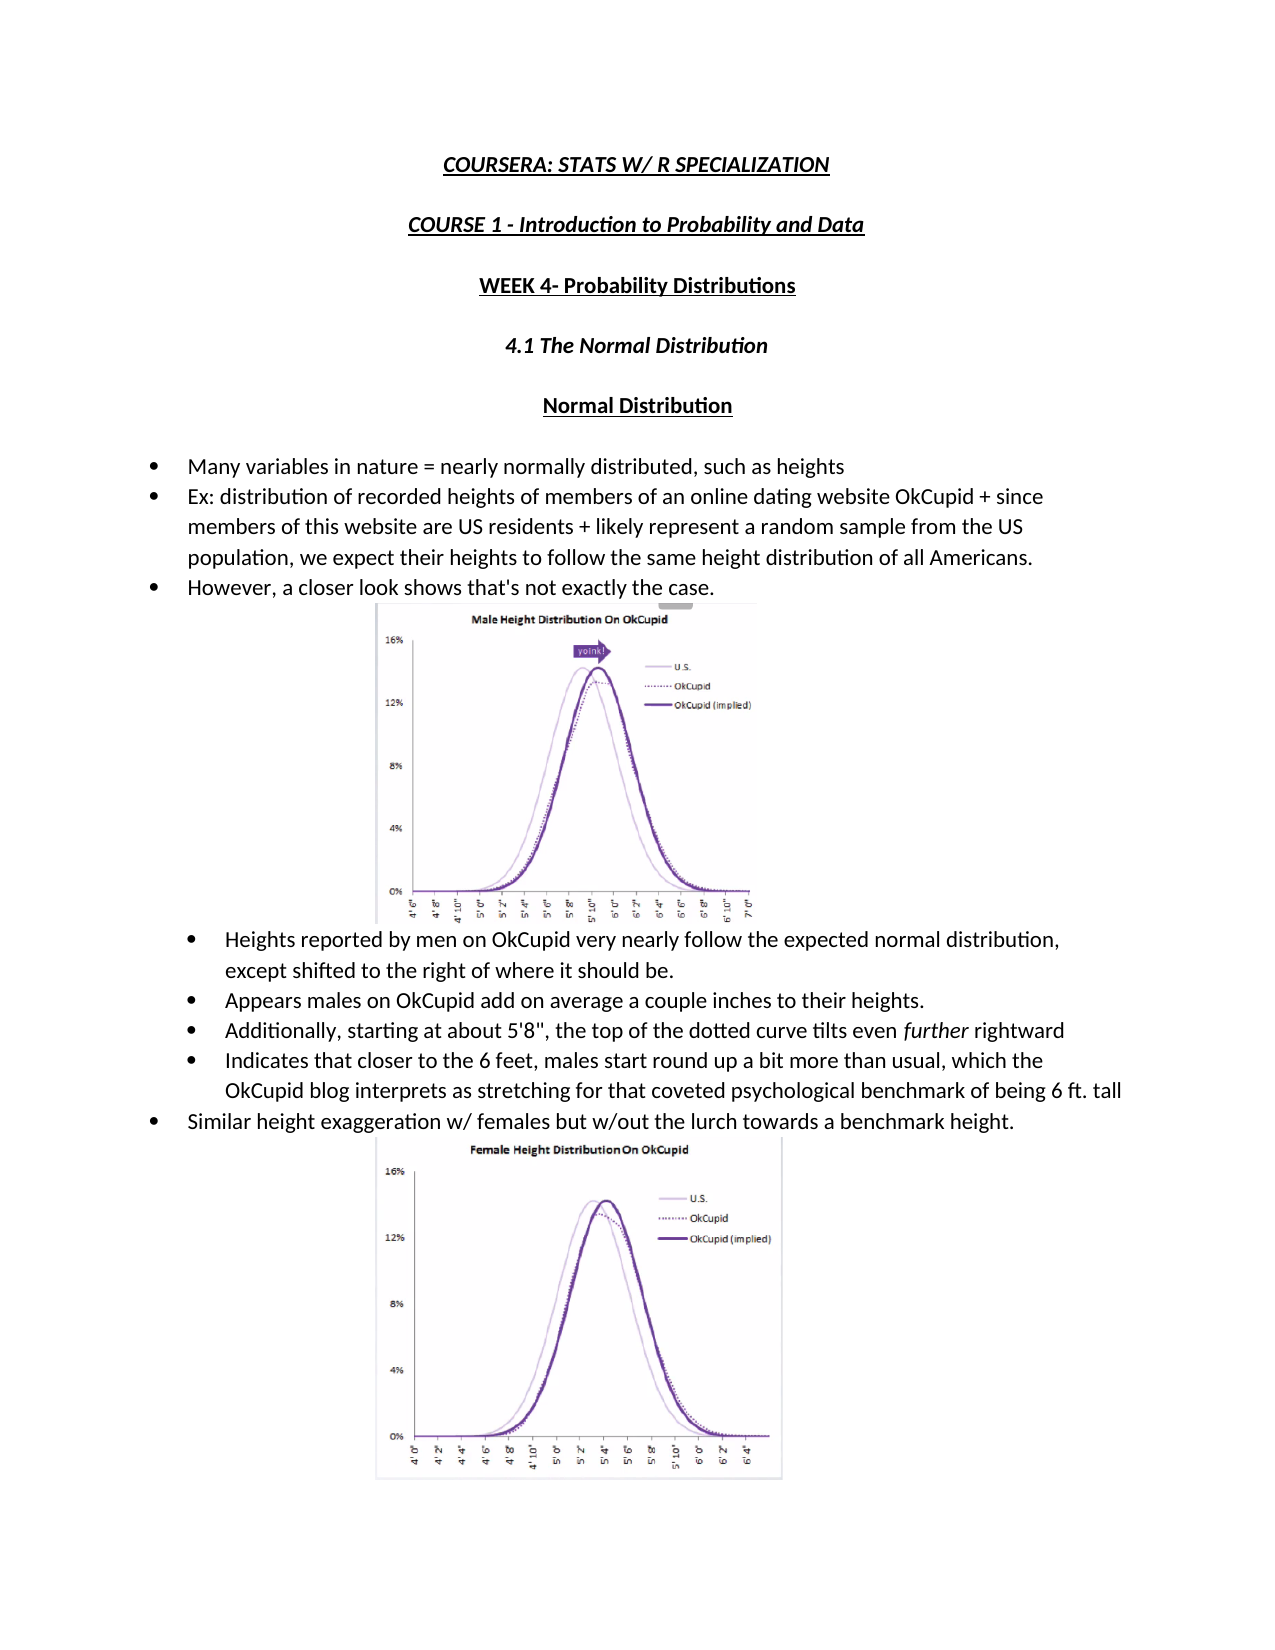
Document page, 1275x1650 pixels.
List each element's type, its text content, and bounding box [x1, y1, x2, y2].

picture [375, 603, 757, 924]
picture [375, 1137, 783, 1480]
list Indicates that closer to the 6 feet, males start round up a bit more than usual, which the OkCupid blog interprets as stretching for that coveted psychological benchmark of being 6 ft. tall [187, 1046, 1125, 1105]
list 4.1 The Normal Distribution [150, 331, 1125, 359]
list Ex: distribution of recorded heights of members of an online dating website OkCupid + since members of this website are US residents + likely represent a random sample from the US population, we expect their heights to follow the same height distribution of all Americans. [150, 482, 1125, 571]
list WEEK 4- Probability Distributions [150, 271, 1125, 299]
list COURSERA: STATS W/ R SPECIALIZATION [150, 150, 1125, 178]
list Many variables in nature = nearly normally distributed, such as heights [150, 452, 1125, 480]
list However, a closer look shows that's not exactly the case. [150, 573, 1125, 601]
list Appears males on OkCupid add on average a couple inches to their heights. [187, 986, 1125, 1014]
list Similar height exaggeration w/ females but w/out the lurch towards a benchmark height. [150, 1107, 1125, 1135]
list Additionally, starting at about 5'8", the top of the dotted curve tilts even further rightward [187, 1016, 1125, 1044]
list COURSE 1 - Introduction to Probability and Data [150, 210, 1125, 238]
list Normal Distribution [150, 392, 1125, 420]
list Heights reported by men on OkCupid very nearly follow the expected normal distribution, except shifted to the right of where it should be. [187, 926, 1125, 984]
